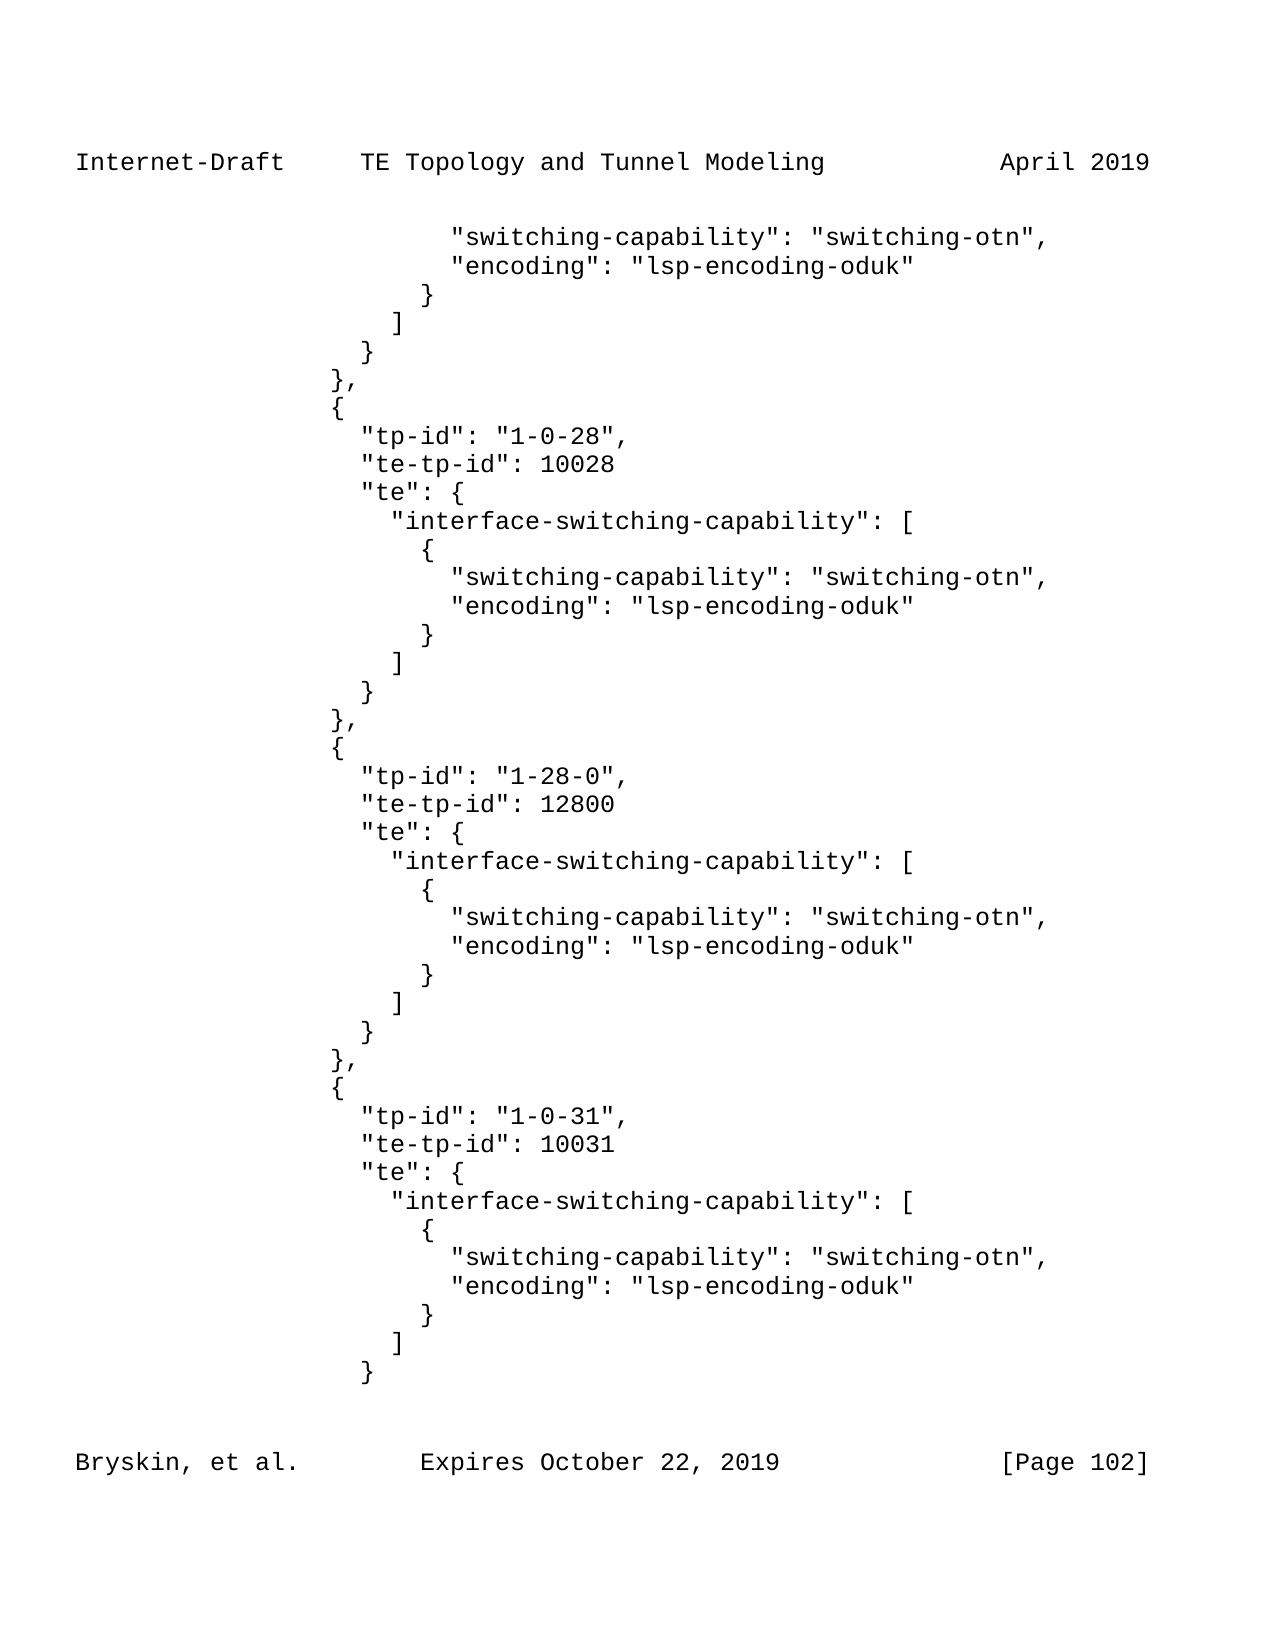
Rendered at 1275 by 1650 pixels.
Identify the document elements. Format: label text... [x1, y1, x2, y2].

text "te-tp-id": 10028 [120, 452, 1158, 480]
text { [120, 877, 1158, 905]
text "interface-switching-capability": [ [120, 508, 1158, 537]
text "switching-capability": "switching-otn", [120, 225, 1158, 253]
text } [120, 622, 1158, 650]
text "encoding": "lsp-encoding-oduk" [120, 253, 1158, 282]
text ] [120, 650, 1158, 678]
text "te": { [120, 480, 1158, 508]
text "encoding": "lsp-encoding-oduk" [120, 1273, 1158, 1302]
text { [120, 1075, 1158, 1103]
text "switching-capability": "switching-otn", [120, 905, 1158, 933]
text }, [120, 707, 1158, 735]
text "tp-id": "1-0-28", [120, 423, 1158, 452]
text } [120, 678, 1158, 707]
text } [120, 338, 1158, 367]
text "encoding": "lsp-encoding-oduk" [120, 593, 1158, 622]
text } [120, 1302, 1158, 1330]
text ] [120, 310, 1158, 338]
text ] [120, 1330, 1158, 1358]
text }, [120, 367, 1158, 395]
text "te": { [120, 820, 1158, 848]
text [120, 1245, 1158, 1273]
text "tp-id": "1-0-31", [120, 1103, 1158, 1132]
text } [120, 282, 1158, 310]
text } [120, 1358, 1158, 1387]
text }, [120, 1047, 1158, 1075]
text "tp-id": "1-28-0", [120, 763, 1158, 792]
text "switching-capability": "switching-otn", [120, 565, 1158, 593]
text "interface-switching-capability": [ [120, 1188, 1158, 1217]
text "te": { [120, 1160, 1158, 1188]
text "interface-switching-capability": [ [120, 848, 1158, 877]
text "encoding": "lsp-encoding-oduk" [120, 933, 1158, 962]
text "te-tp-id": 12800 [120, 792, 1158, 820]
text { [120, 537, 1158, 565]
text } [120, 1018, 1158, 1047]
text "te-tp-id": 10031 [120, 1132, 1158, 1160]
text { [120, 1217, 1158, 1245]
text { [120, 395, 1158, 423]
text { [120, 735, 1158, 763]
text } [120, 962, 1158, 990]
text ] [120, 990, 1158, 1018]
